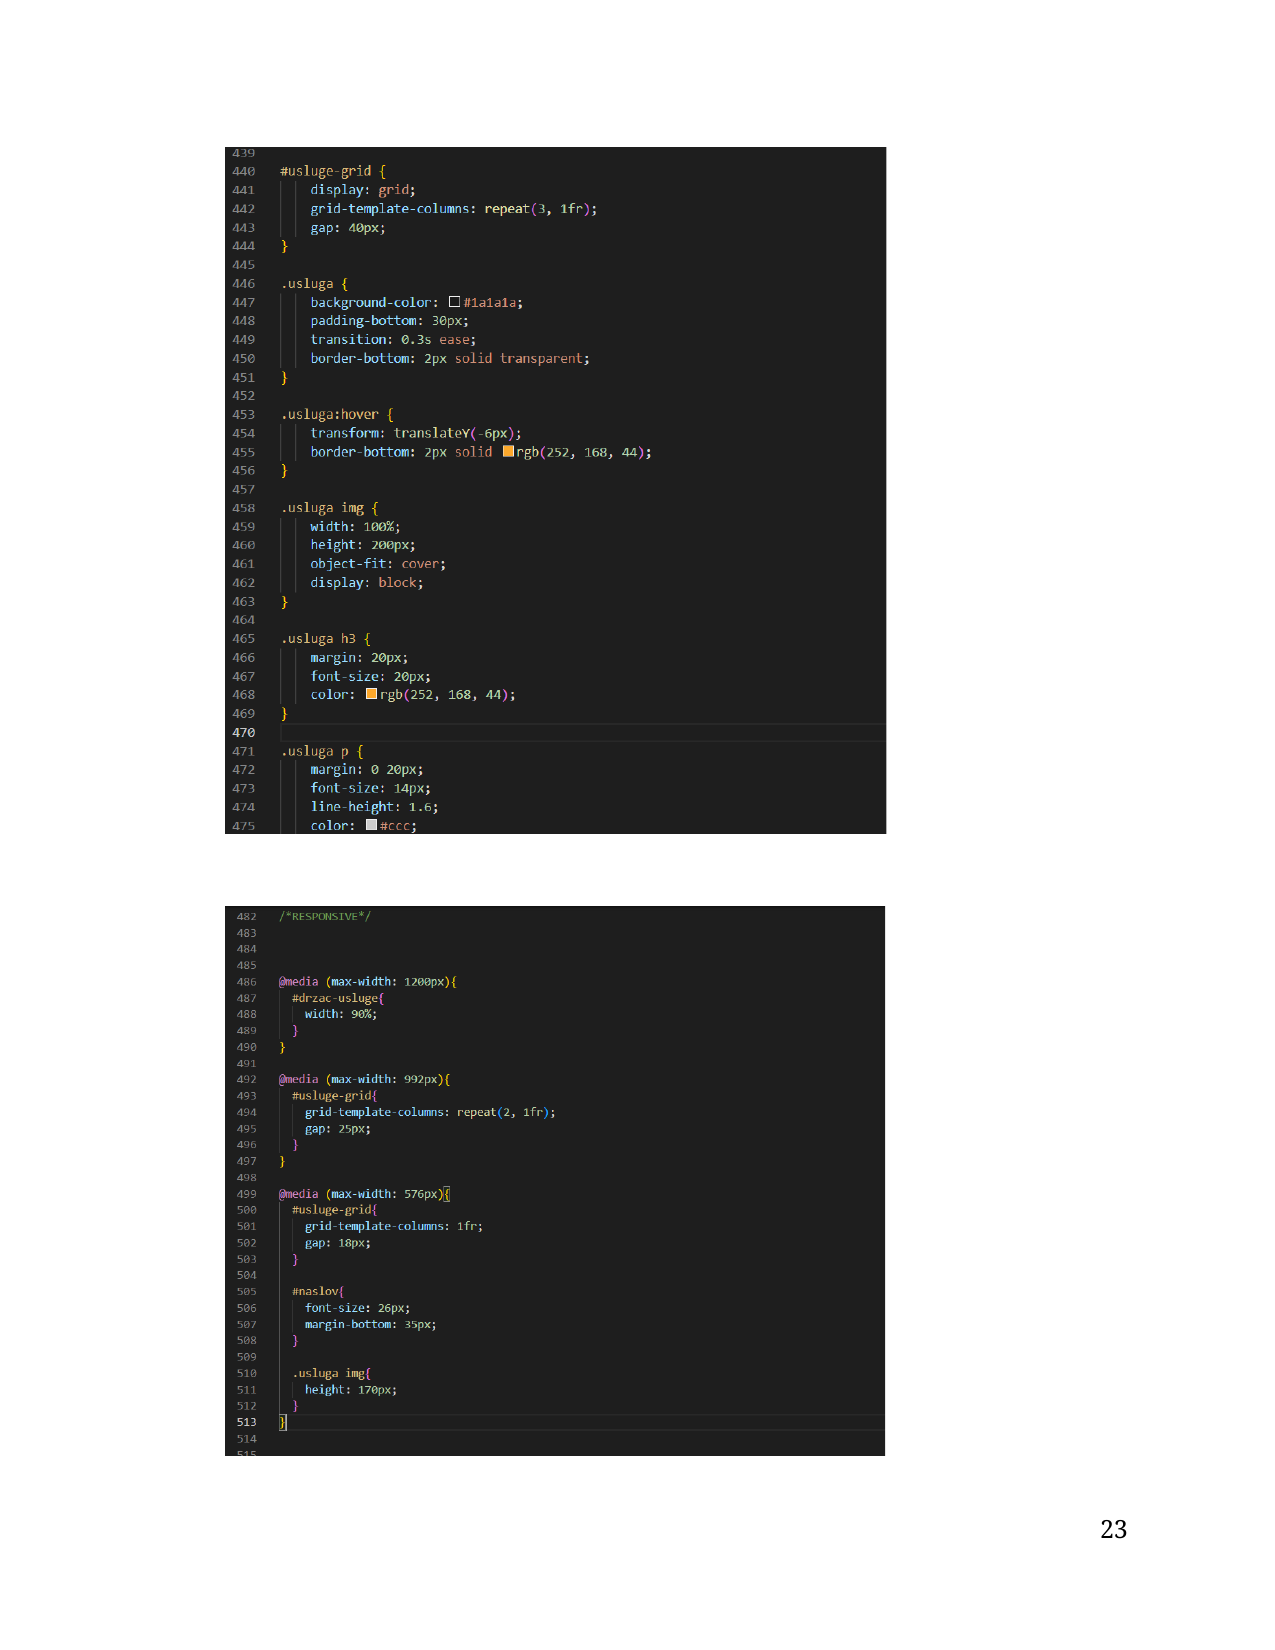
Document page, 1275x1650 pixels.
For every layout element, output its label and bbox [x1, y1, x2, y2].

picture [225, 147, 887, 834]
picture [225, 906, 886, 1456]
